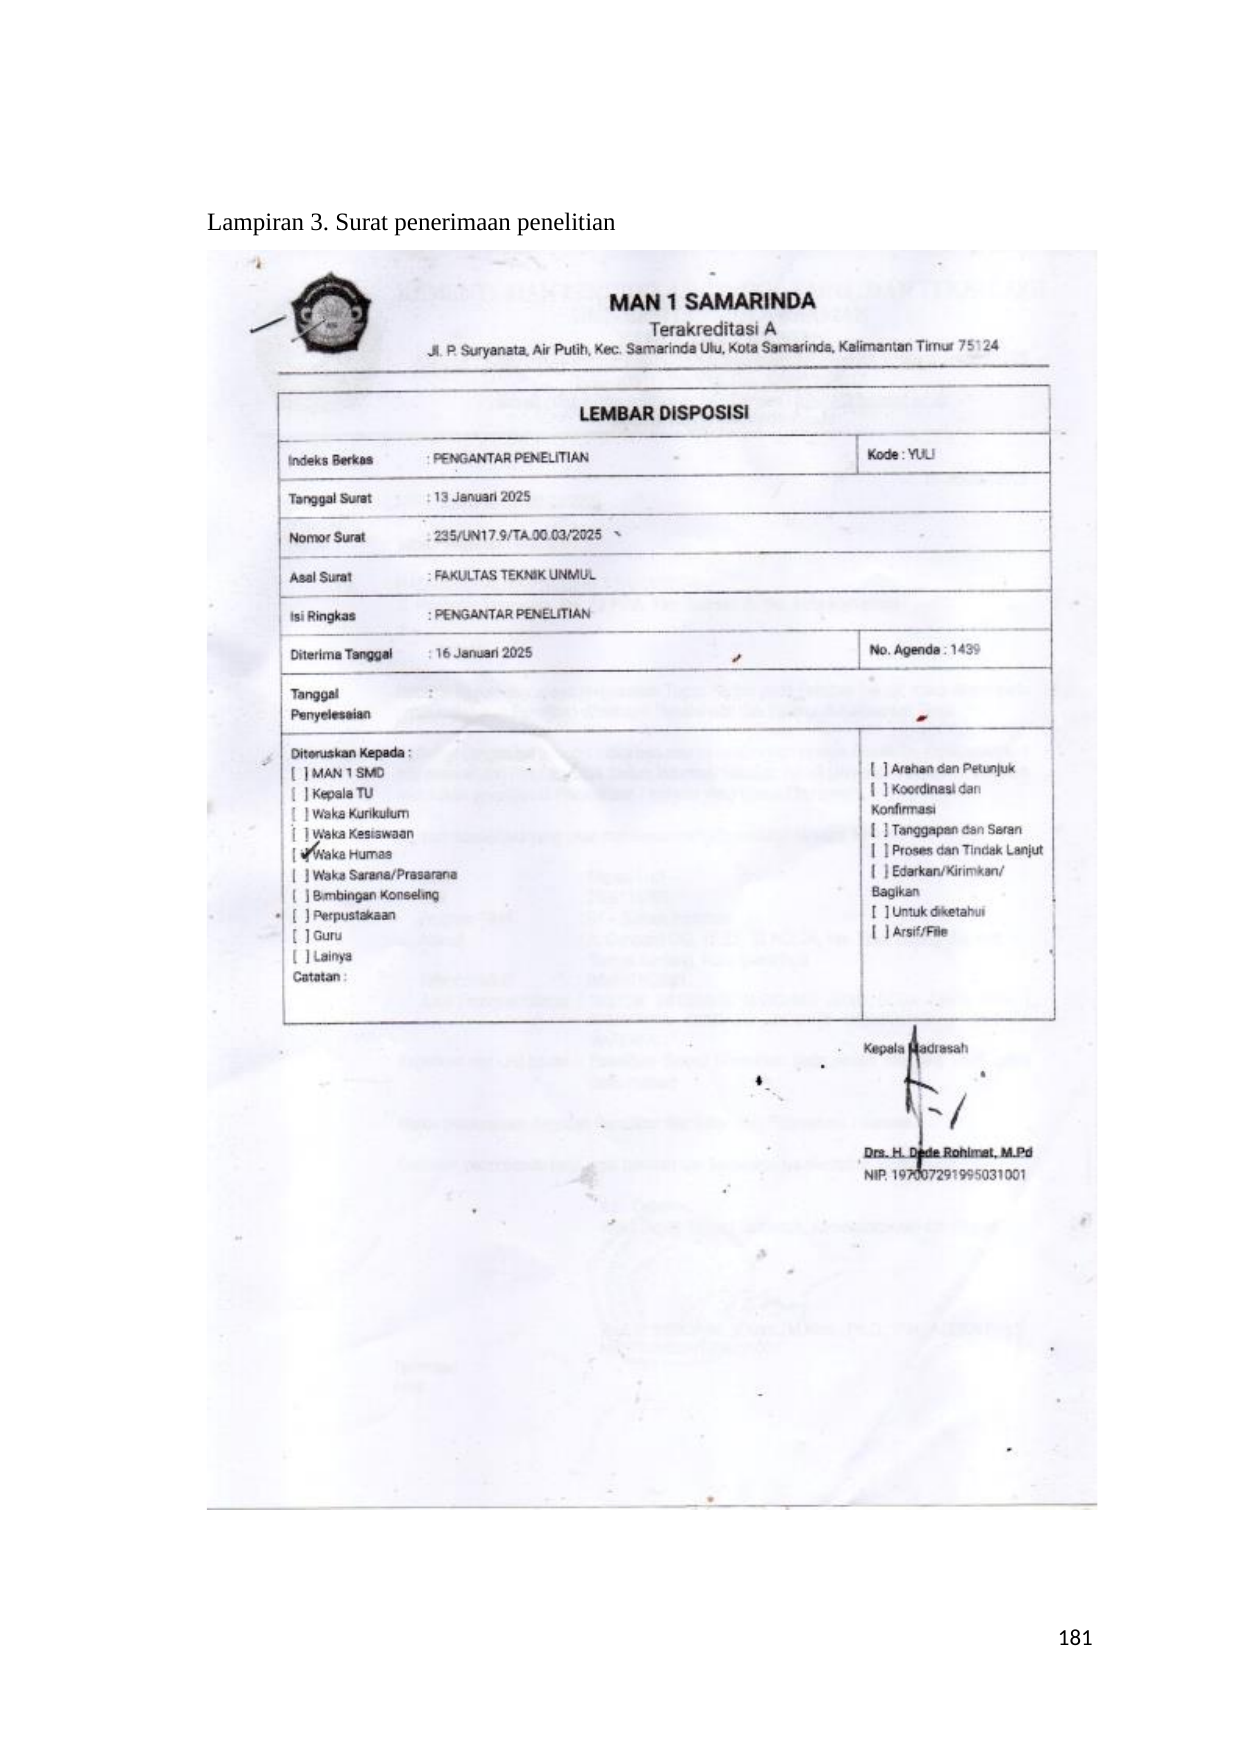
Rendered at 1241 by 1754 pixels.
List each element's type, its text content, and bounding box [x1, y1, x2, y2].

subtitle Lampiran 3. Surat penerimaan penelitian [207, 207, 1092, 236]
picture [206, 250, 1098, 1510]
